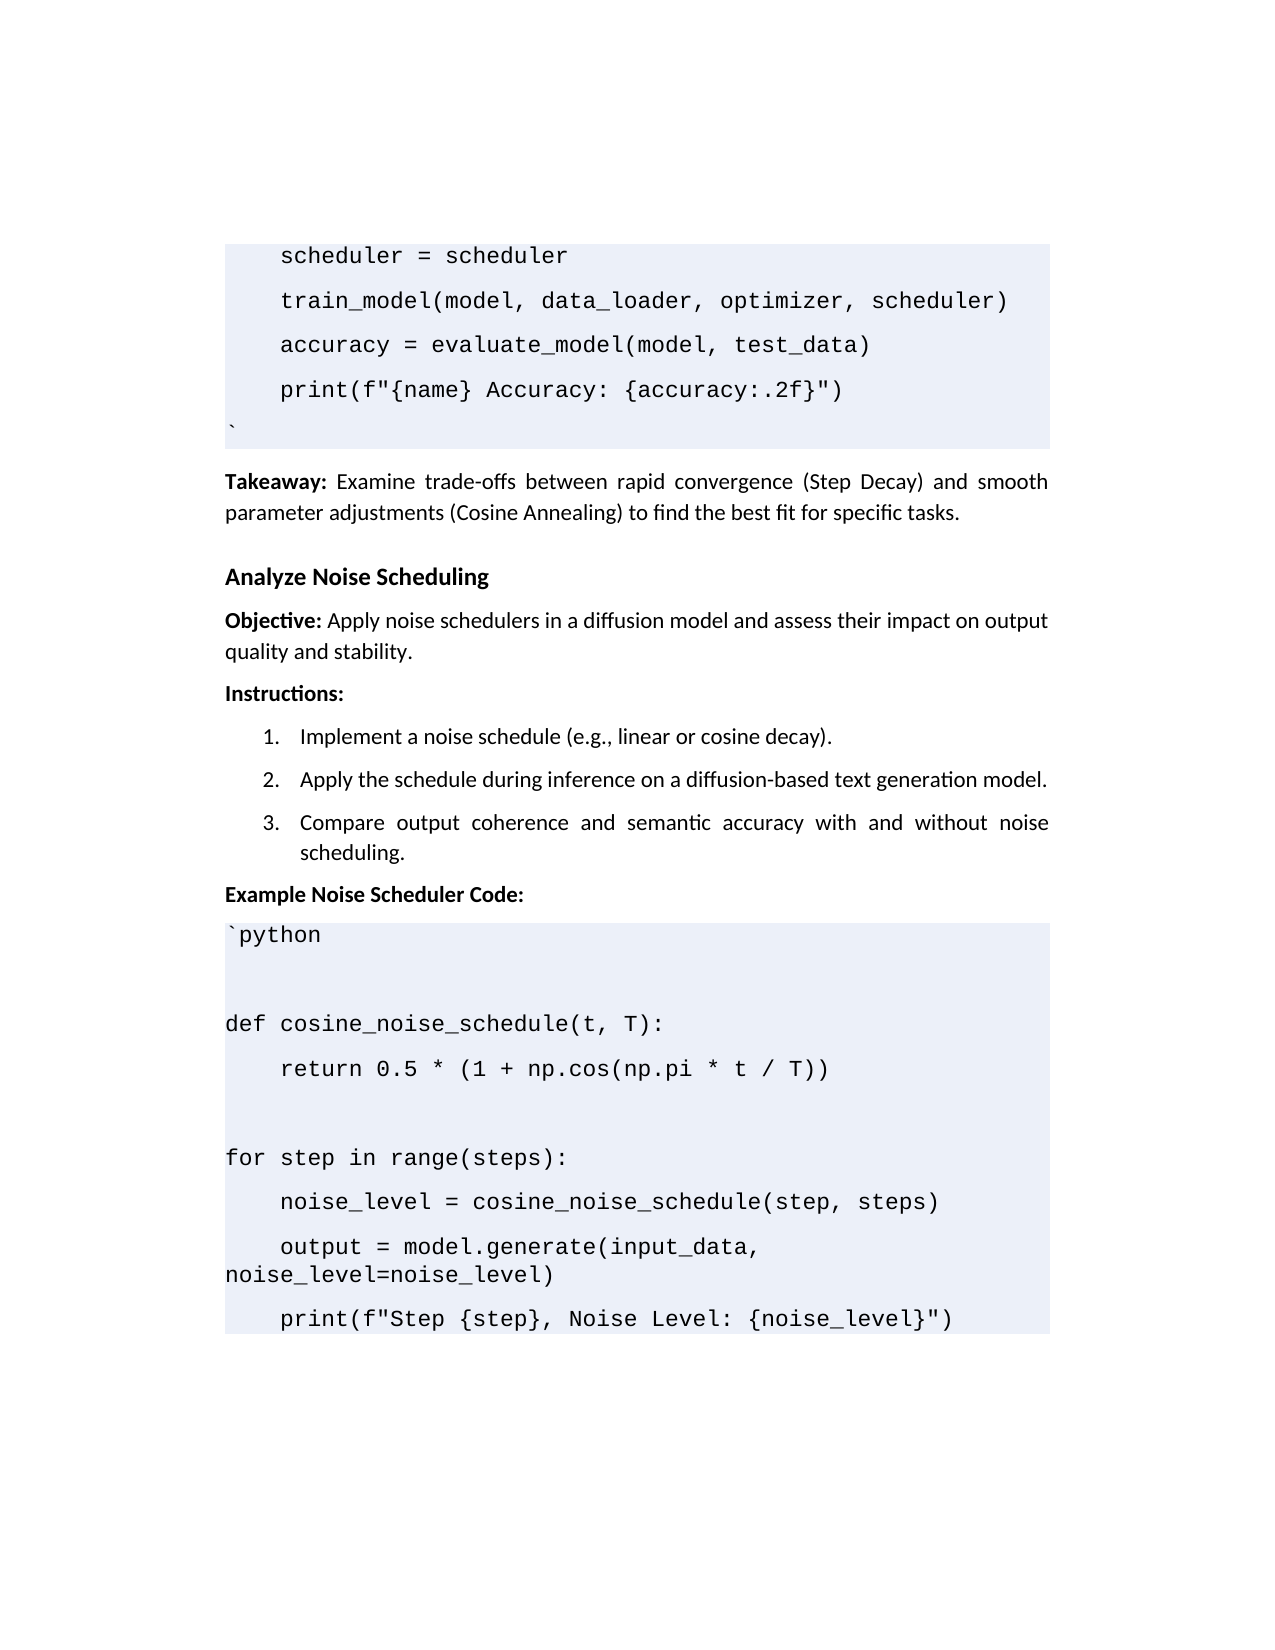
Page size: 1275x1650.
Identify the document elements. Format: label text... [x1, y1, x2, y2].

text Example Noise Scheduler Code: [225, 881, 1050, 908]
text accuracy = evaluate_model(model, test_data) [225, 334, 1050, 359]
list Compare output coherence and semantic accuracy with and without noise scheduling. [262, 808, 1050, 866]
list Implement a noise schedule (e.g., linear or cosine decay). [262, 722, 1050, 750]
text output = model.generate(input_data, noise_level=noise_level) [225, 1235, 1050, 1289]
list Apply the schedule during inference on a diffusion-based text generation model. [262, 765, 1050, 793]
subtitle Analyze Noise Scheduling [225, 561, 1050, 592]
text `python [225, 923, 1050, 949]
text return 0.5 * (1 + np.cos(np.pi * t / T)) [225, 1057, 1050, 1083]
text ` [225, 423, 1050, 449]
text Instructions: [225, 679, 1050, 707]
text print(f"Step {step}, Noise Level: {noise_level}") [225, 1308, 1050, 1334]
text Takeaway: Examine trade-offs between rapid convergence (Step Decay) and smooth parameter adjustments (Cosine Annealing) to find the best fit for specific tasks. [225, 467, 1050, 526]
text Objective: Apply noise schedulers in a diffusion model and assess their impact on output quality and stability. [225, 607, 1050, 665]
text train_model(model, data_loader, optimizer, scheduler) [225, 289, 1050, 315]
text print(f"{name} Accuracy: {accuracy:.2f}") [225, 378, 1050, 404]
text for step in range(steps): [225, 1146, 1050, 1172]
text noise_level = cosine_noise_schedule(step, steps) [225, 1191, 1050, 1217]
text def cosine_noise_schedule(t, T): [225, 1012, 1050, 1038]
text scheduler = scheduler [225, 244, 1050, 270]
